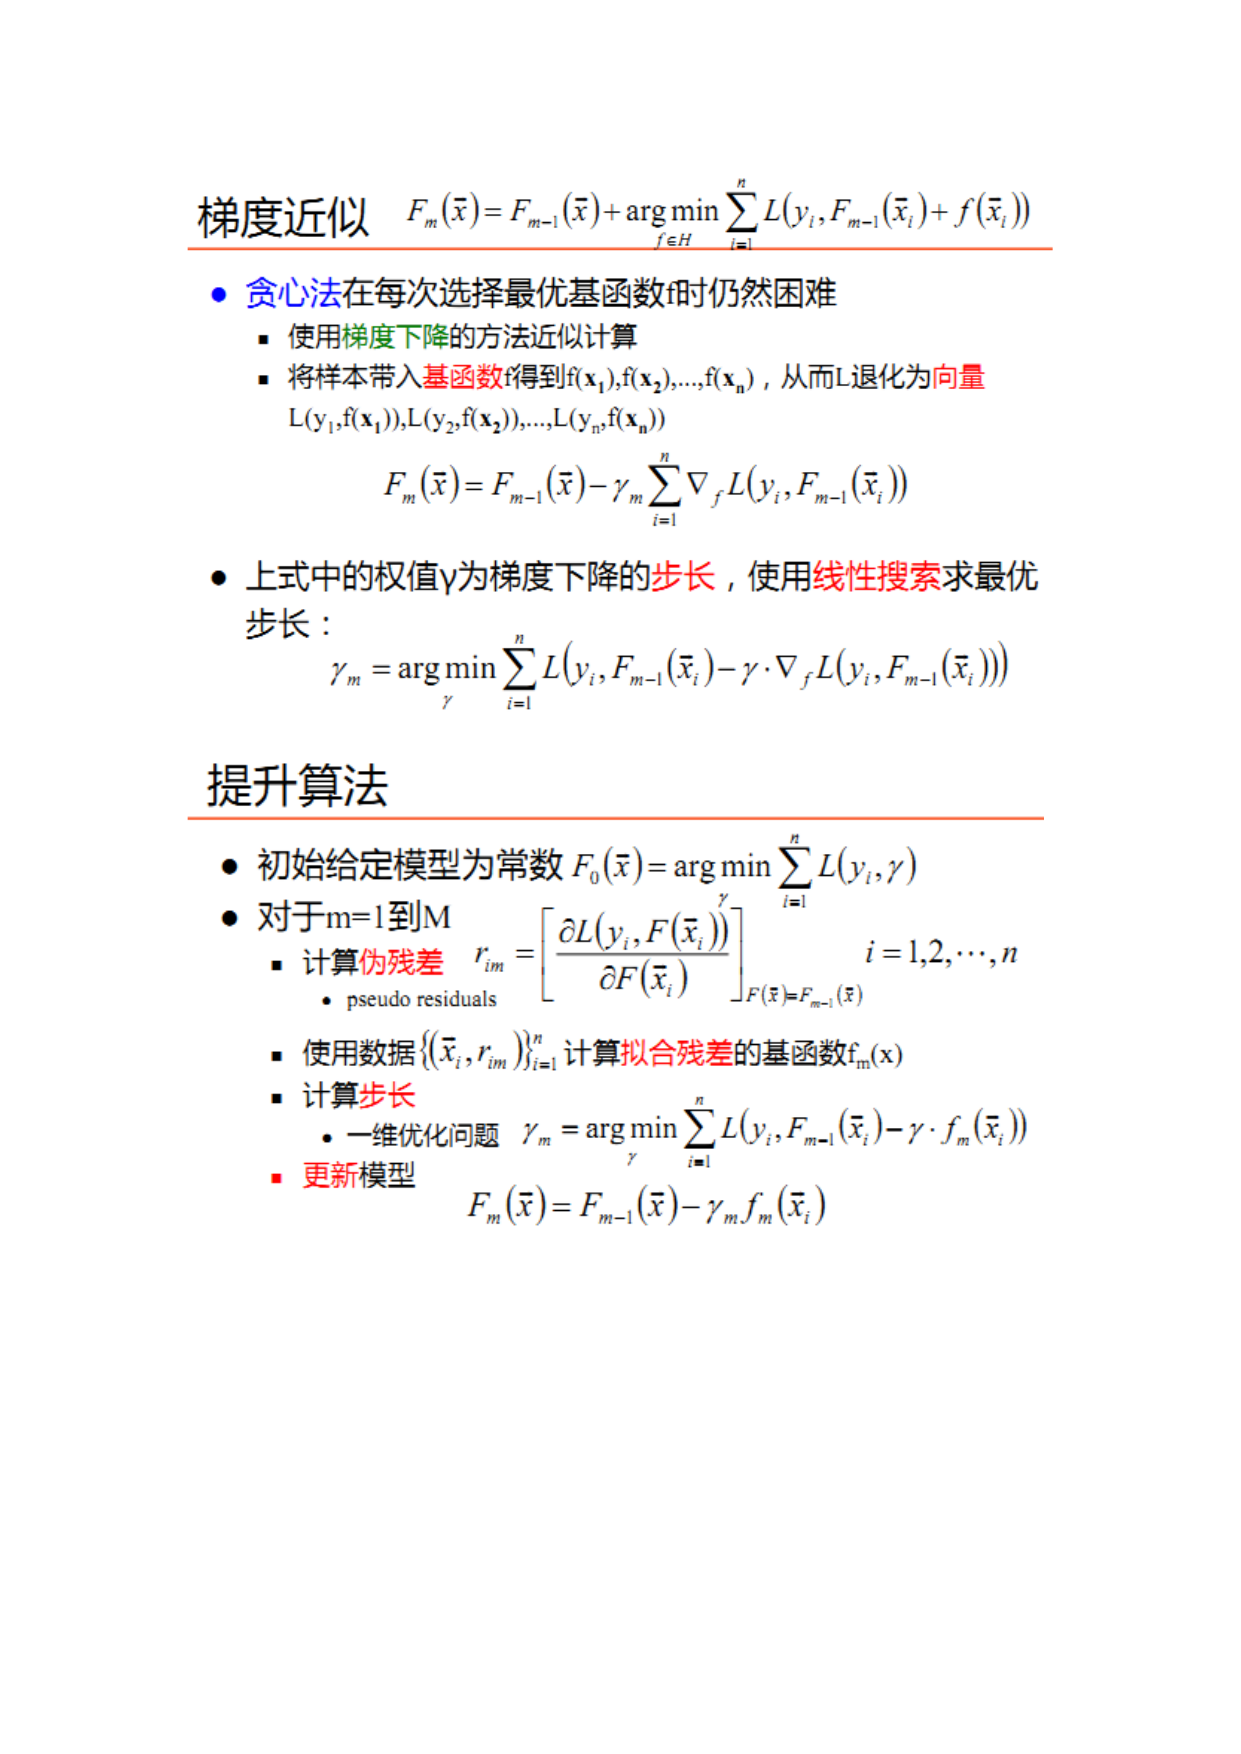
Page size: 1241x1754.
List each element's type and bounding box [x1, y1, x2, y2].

picture [187, 734, 1044, 1246]
picture [187, 150, 1053, 714]
